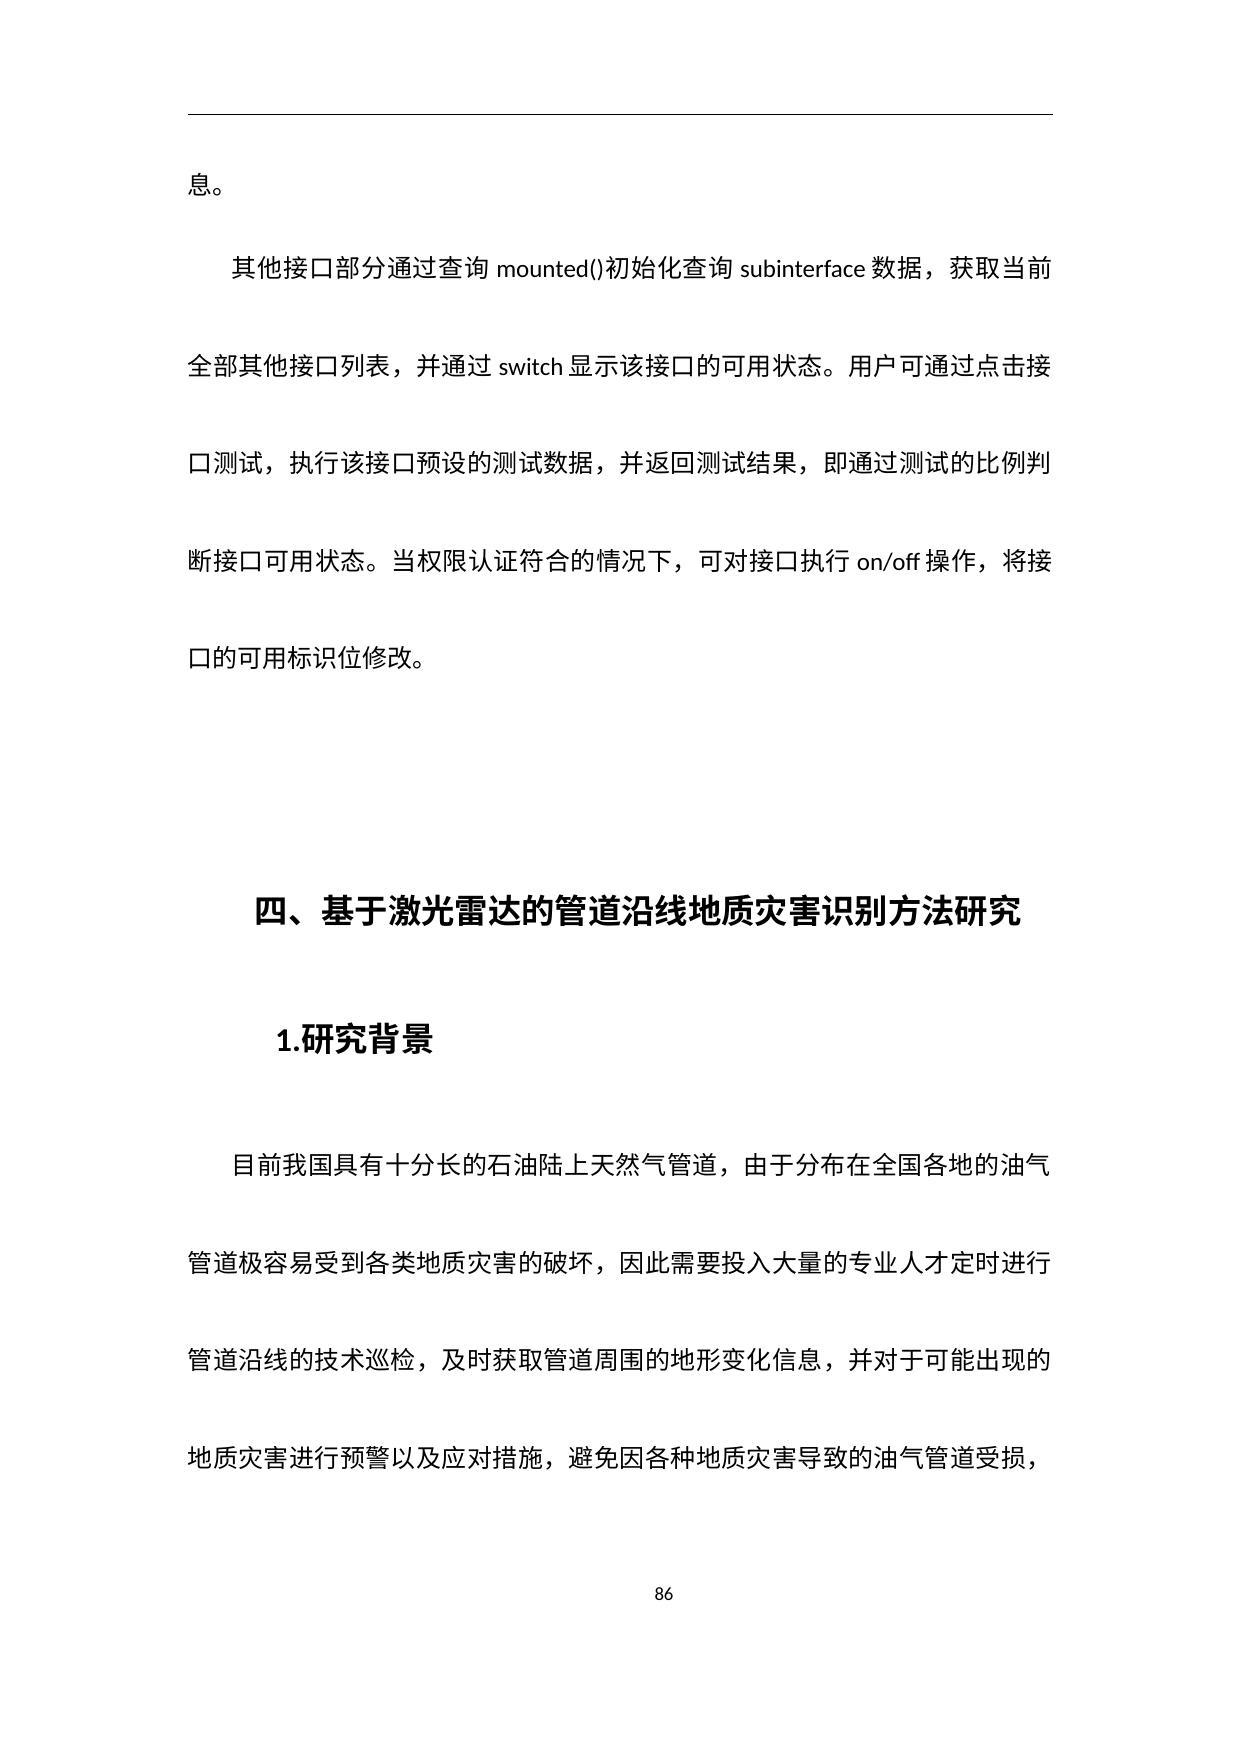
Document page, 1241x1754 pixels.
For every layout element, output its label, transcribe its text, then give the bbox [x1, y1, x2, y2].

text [187, 1131, 1053, 1489]
subtitle 1.研究背景 [187, 1004, 1053, 1069]
subtitle 四、基于激光雷达的管道沿线地质灾害识别方法研究 [187, 877, 1053, 942]
text 其他接口部分通过查询mounted()初始化查询subinterface数据，获取当前全部其他接口列表，并通过switch显示该接口的可用状态。用户可通过点击接口测试，执行该接口预设的测试数据，并返回测试结果，即通过测试的比例判断接口可用状态。当权限认证符合的情况下，可对接口执行on/off操作，将接口的可用标识位修改。 [187, 234, 1053, 689]
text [187, 151, 1053, 216]
